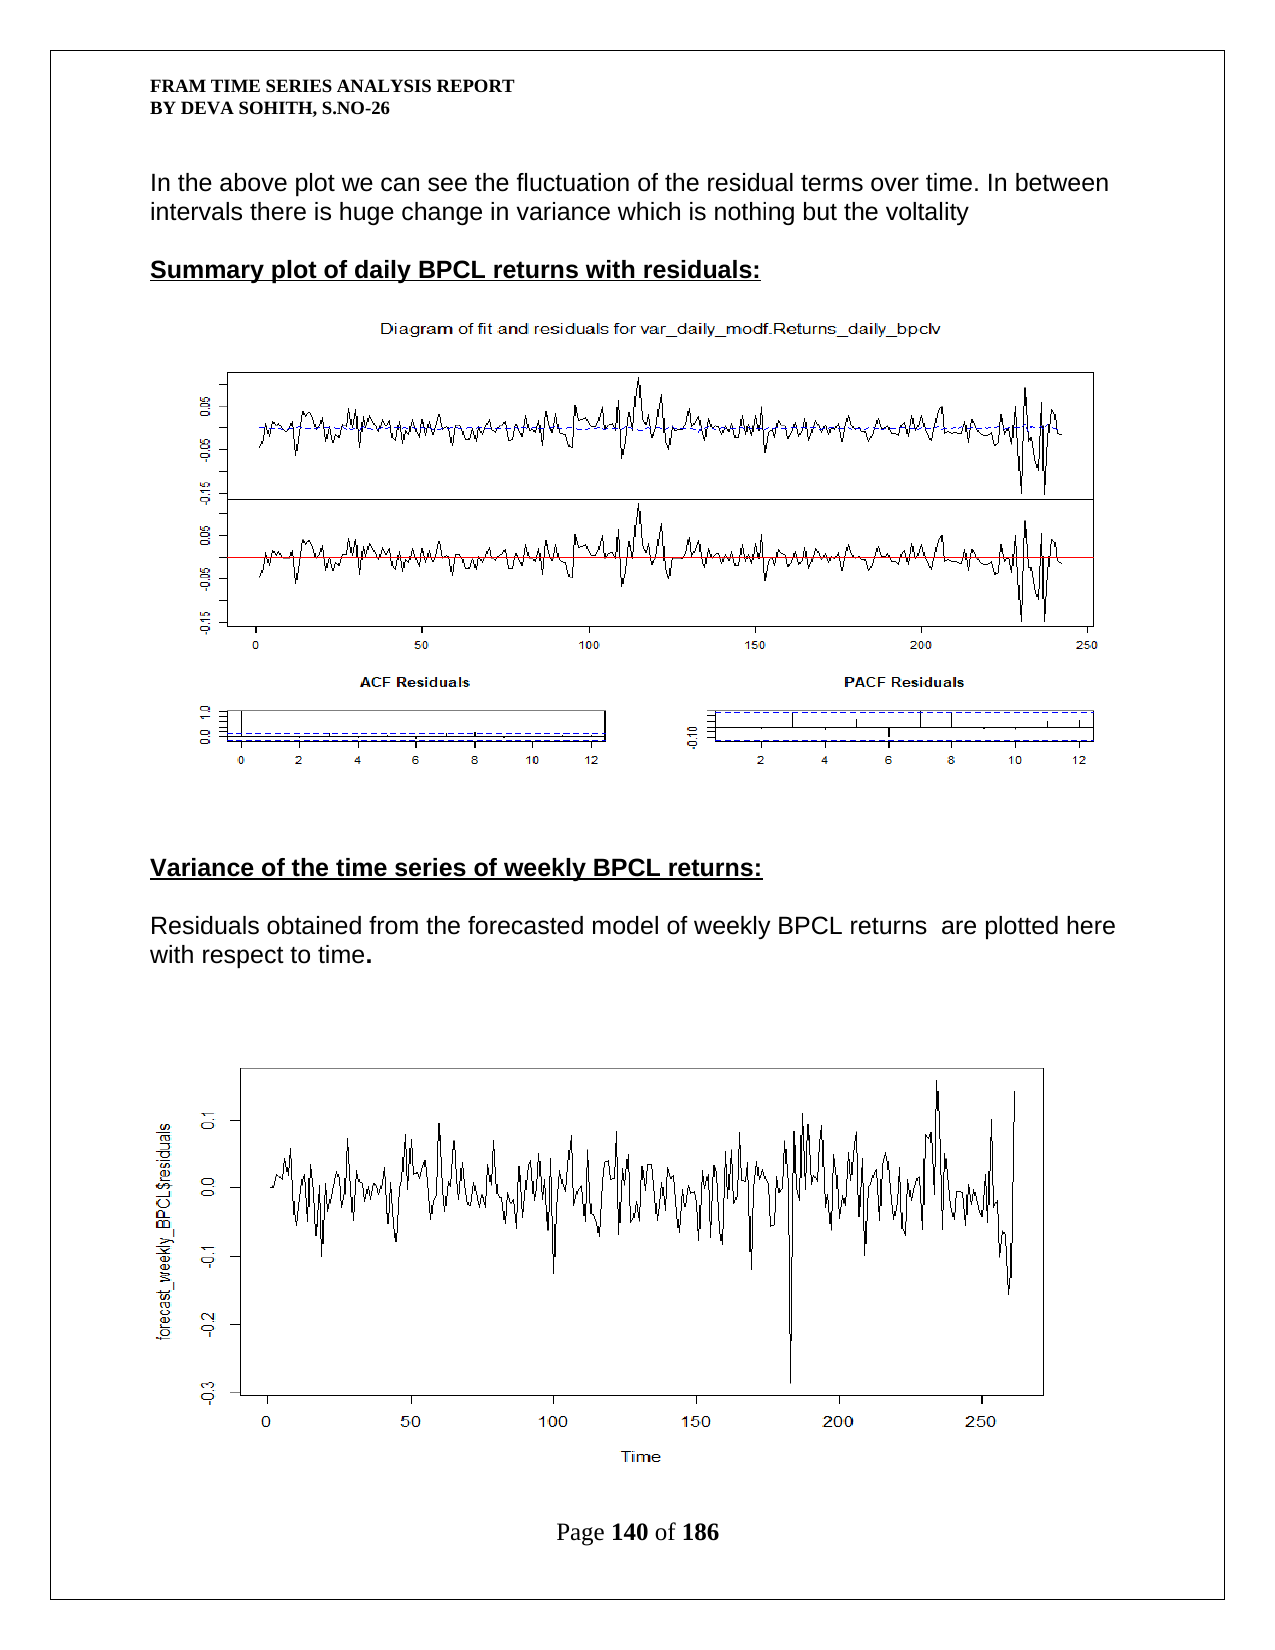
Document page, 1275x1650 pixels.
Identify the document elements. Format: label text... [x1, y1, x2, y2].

text Residuals obtained from the forecasted model of weekly BPCL returns are plotted here with respect to time. [150, 911, 1125, 969]
text Summary plot of daily BPCL returns with residuals: [150, 255, 1125, 284]
text In the above plot we can see the fluctuation of the residual terms over time. In between intervals there is huge change in variance which is nothing but the voltality [150, 168, 1125, 226]
text Variance of the time series of weekly BPCL returns: [150, 853, 1125, 882]
picture [150, 313, 1125, 825]
picture [150, 998, 1091, 1483]
